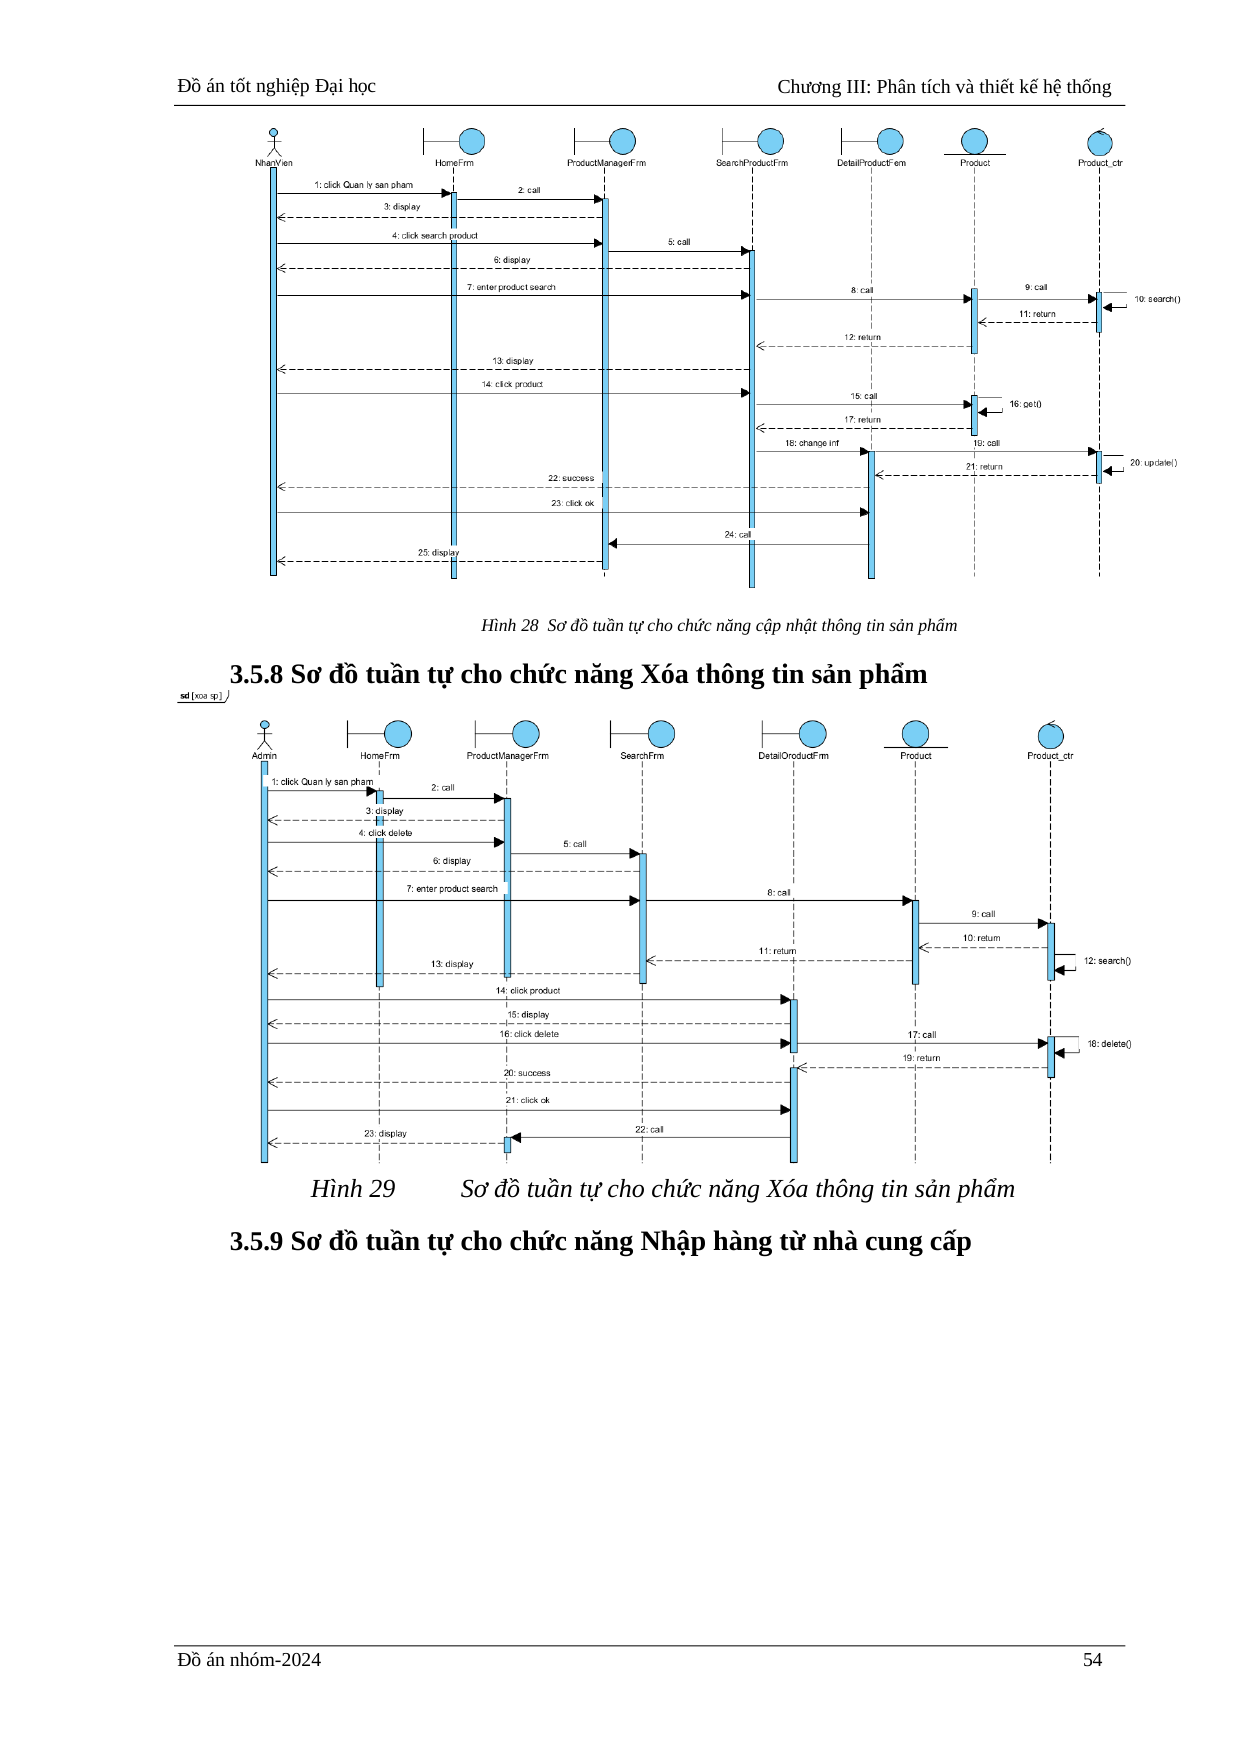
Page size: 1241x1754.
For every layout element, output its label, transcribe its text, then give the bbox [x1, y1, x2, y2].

picture [229, 117, 1212, 606]
subtitle Sơ đồ tuần tự cho chức năng Xóa thông tin sản phẩm [229, 657, 1152, 690]
picture [177, 690, 1160, 1173]
text Hình 29 Sơ đồ tuần tự cho chức năng Xóa thông tin sản phẩm [177, 1173, 1152, 1203]
subtitle Sơ đồ tuần tự cho chức năng Nhập hàng từ nhà cung cấp [229, 1224, 1152, 1256]
